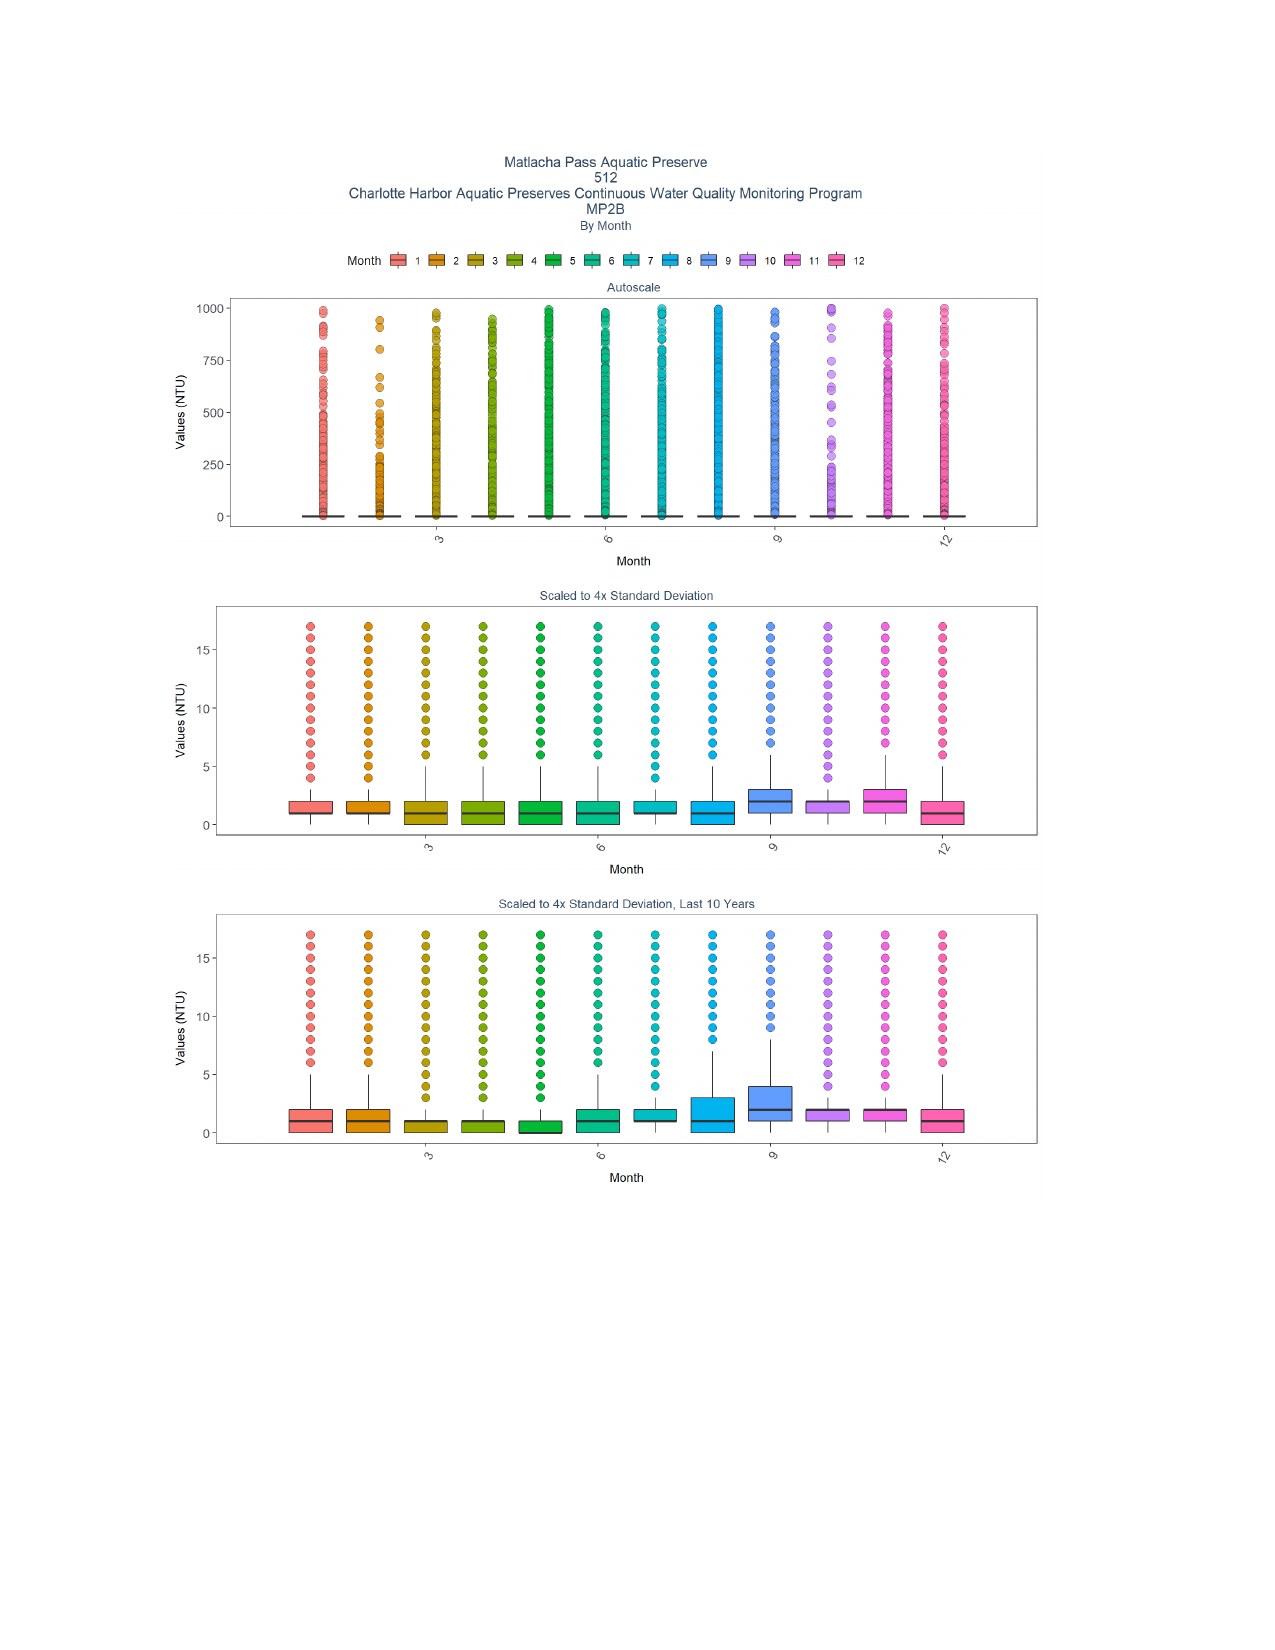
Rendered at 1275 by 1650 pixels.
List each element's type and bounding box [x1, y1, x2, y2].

picture [168, 150, 1044, 1200]
